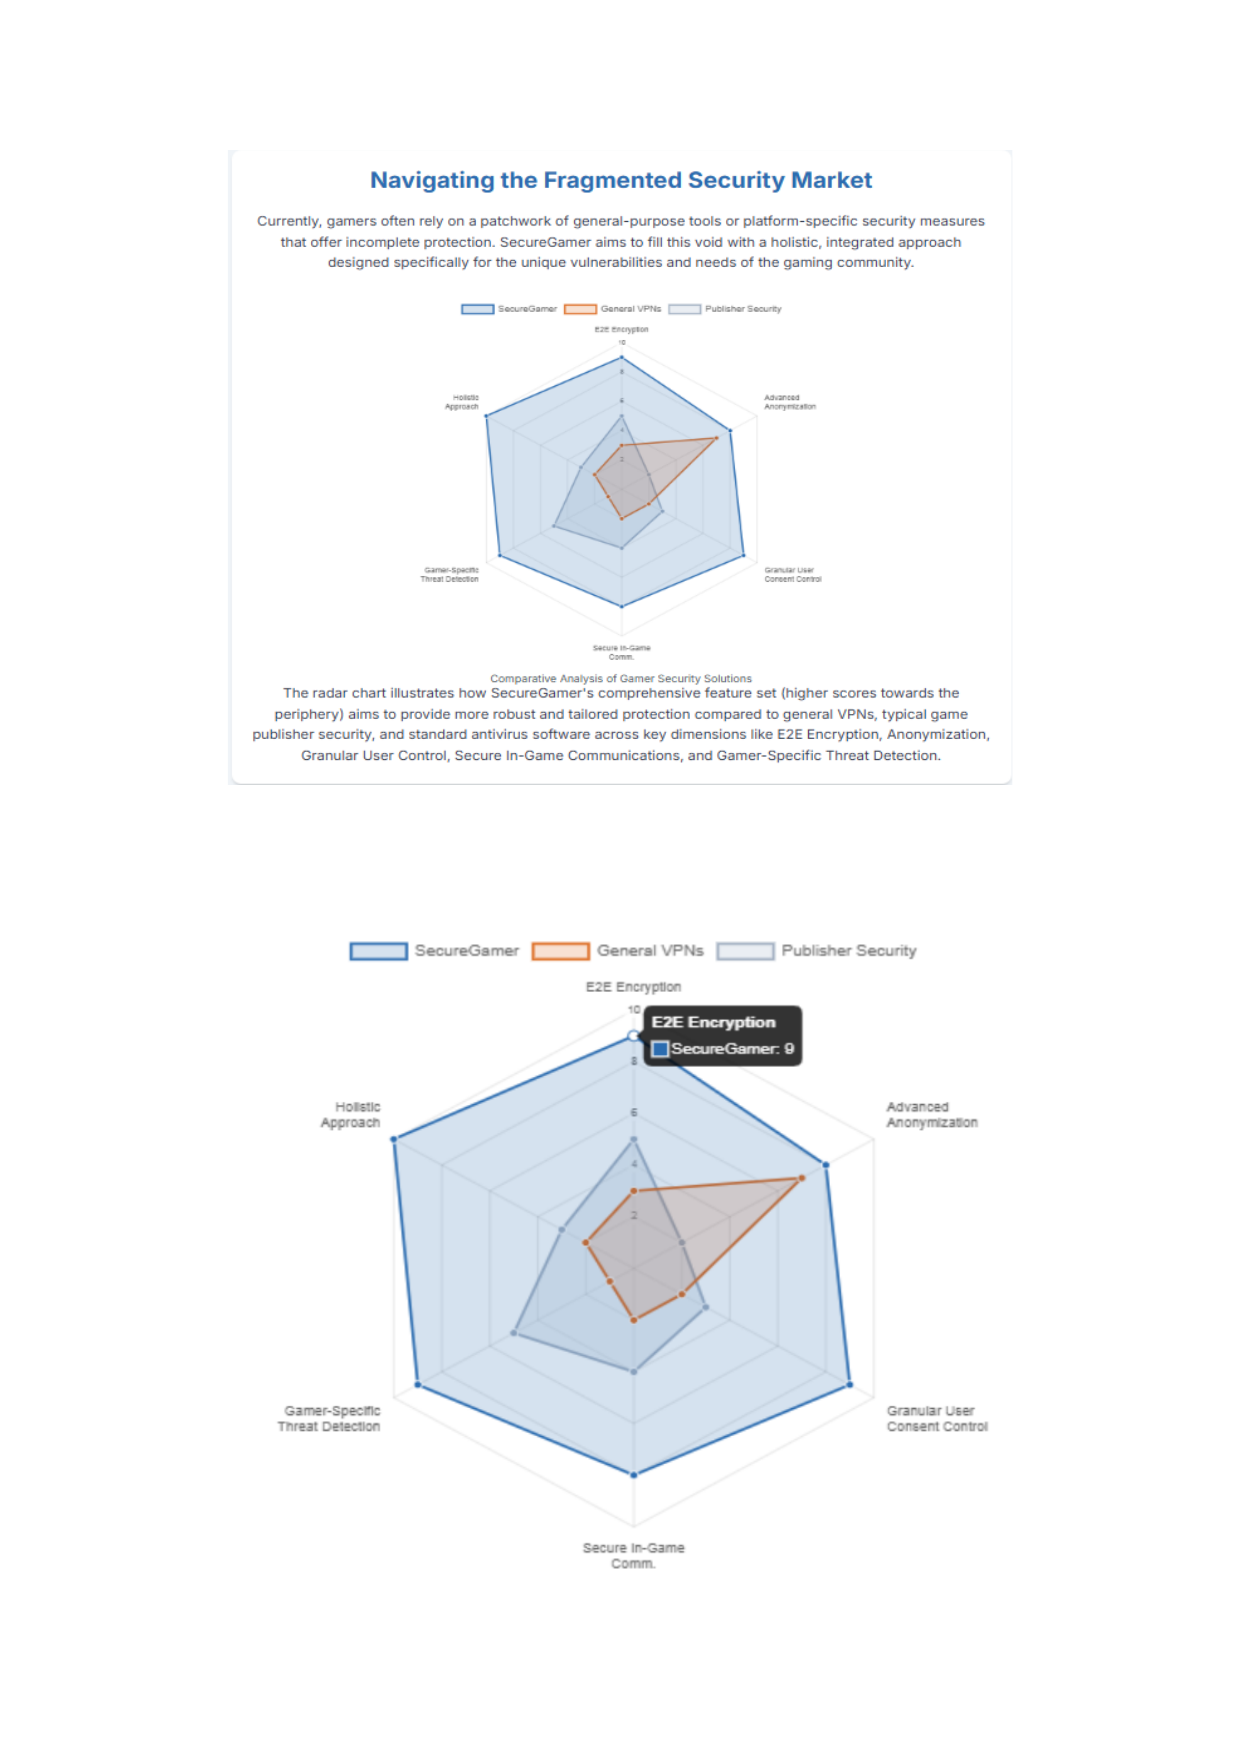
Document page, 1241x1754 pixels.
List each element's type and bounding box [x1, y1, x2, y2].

picture [227, 150, 1013, 785]
picture [225, 909, 1035, 1575]
